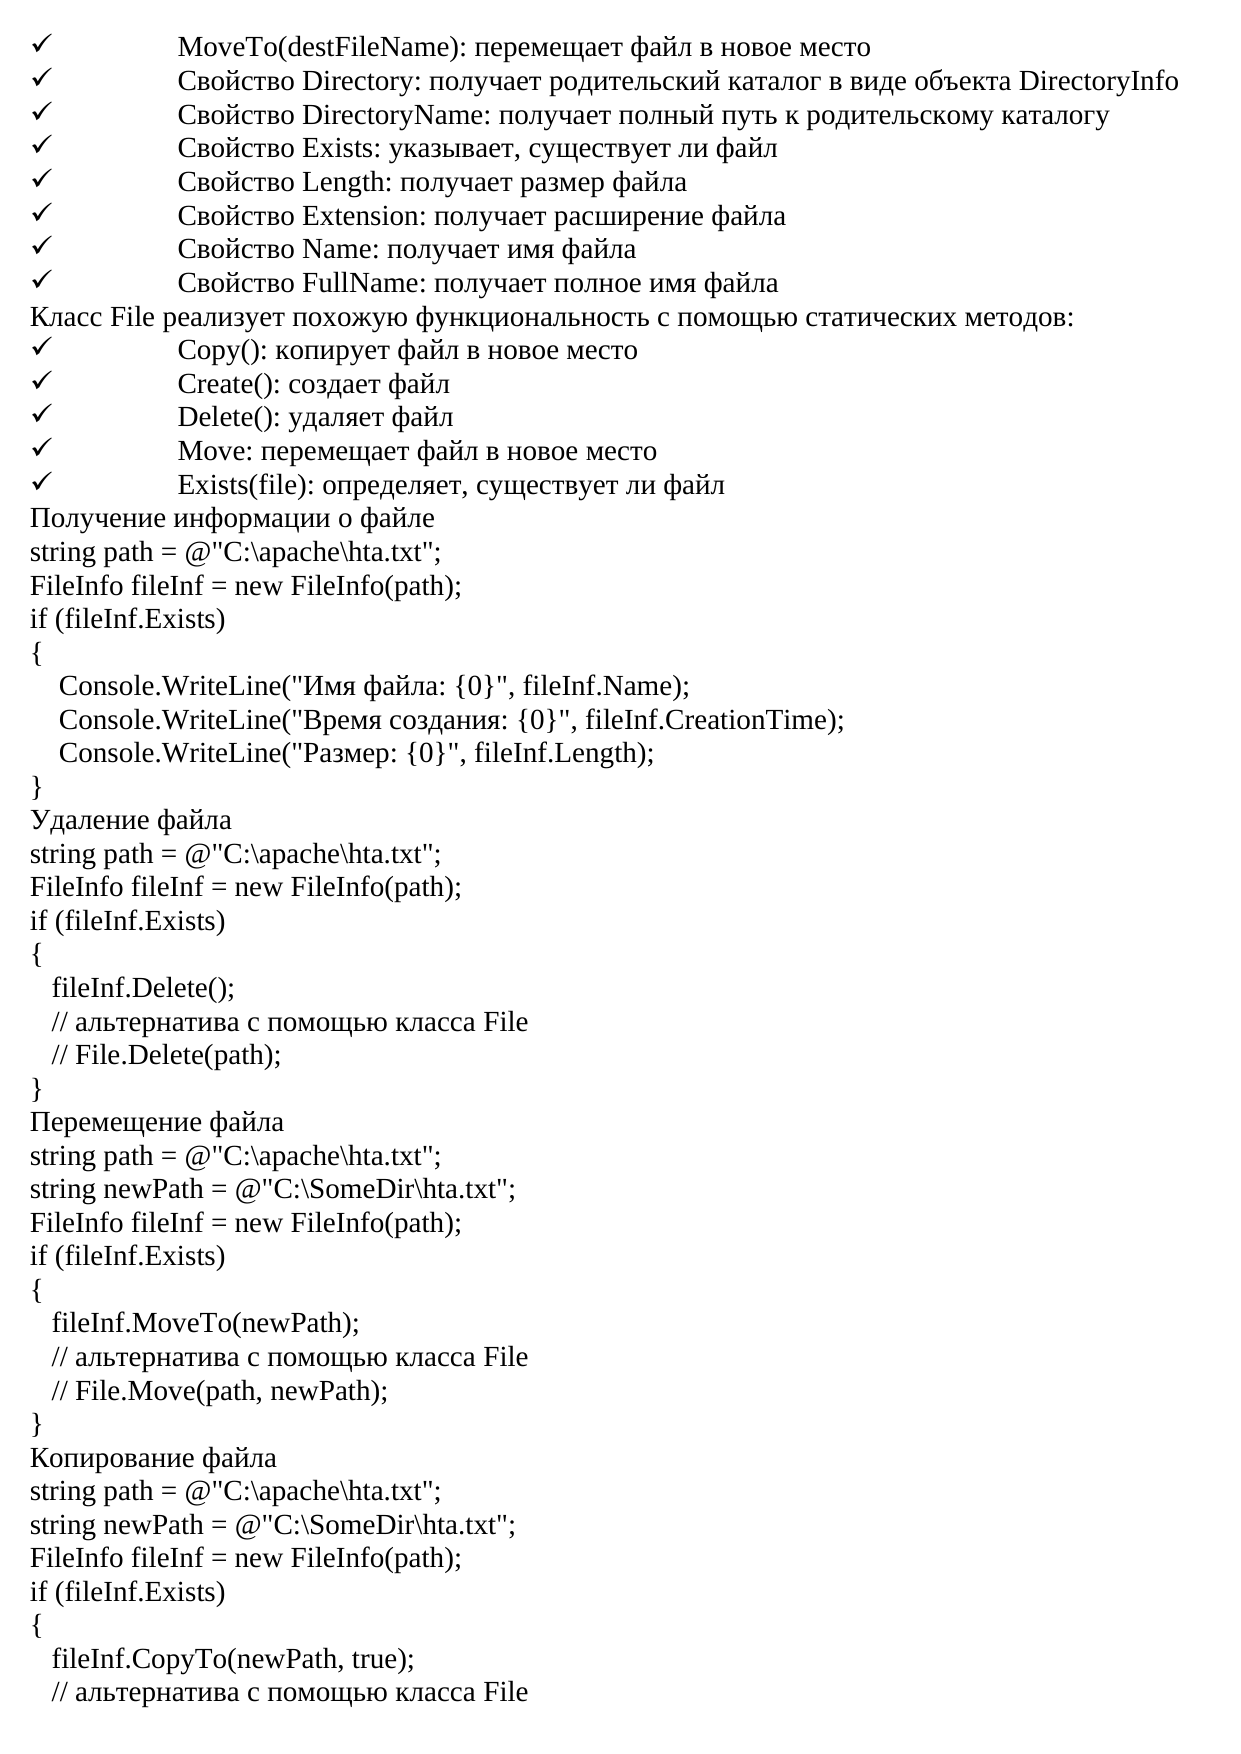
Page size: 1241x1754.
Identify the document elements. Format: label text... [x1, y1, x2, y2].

text FileInfo fileInf = new FileInfo(path); [29, 568, 1211, 601]
text // альтернатива с помощью класса File [29, 1674, 1211, 1708]
text // File.Delete(path); [29, 1037, 1211, 1071]
list Свойство Exists: указывает, существует ли файл [29, 131, 1211, 164]
text string newPath = @"C:\SomeDir\hta.txt"; [29, 1171, 1211, 1205]
text Console.WriteLine("Имя файла: {0}", fileInf.Name); [29, 668, 1211, 702]
list Move: перемещает файл в новое место [29, 433, 1211, 467]
text Класс File реализует похожую функциональность с помощью статических методов: [29, 299, 1211, 332]
list Свойство DirectoryName: получает полный путь к родительскому каталогу [29, 97, 1211, 131]
list Delete(): удаляет файл [29, 399, 1211, 433]
text string newPath = @"C:\SomeDir\hta.txt"; [29, 1507, 1211, 1540]
list Copy(): копирует файл в новое место [29, 332, 1211, 366]
text string path = @"C:\apache\hta.txt"; [29, 1473, 1211, 1507]
text Перемещение файла [29, 1104, 1211, 1138]
text fileInf.MoveTo(newPath); [29, 1306, 1211, 1339]
text Копирование файла [29, 1440, 1211, 1473]
list Свойство FullName: получает полное имя файла [29, 265, 1211, 299]
list Create(): создает файл [29, 366, 1211, 399]
text Удаление файла [29, 802, 1211, 836]
text FileInfo fileInf = new FileInfo(path); [29, 1540, 1211, 1574]
text { [29, 635, 1211, 668]
text } [29, 1406, 1211, 1440]
text Получение информации о файле [29, 501, 1211, 534]
text FileInfo fileInf = new FileInfo(path); [29, 1205, 1211, 1238]
text // альтернатива с помощью класса File [29, 1339, 1211, 1373]
text string path = @"C:\apache\hta.txt"; [29, 836, 1211, 869]
list Свойство Extension: получает расширение файла [29, 198, 1211, 231]
text { [29, 1607, 1211, 1641]
text FileInfo fileInf = new FileInfo(path); [29, 869, 1211, 903]
text { [29, 937, 1211, 970]
text } [29, 769, 1211, 802]
text } [29, 1071, 1211, 1104]
text if (fileInf.Exists) [29, 1574, 1211, 1607]
text // альтернатива с помощью класса File [29, 1004, 1211, 1037]
text fileInf.Delete(); [29, 970, 1211, 1004]
list Exists(file): определяет, существует ли файл [29, 467, 1211, 501]
text { [29, 1272, 1211, 1306]
text Console.WriteLine("Время создания: {0}", fileInf.CreationTime); [29, 702, 1211, 735]
text // File.Move(path, newPath); [29, 1373, 1211, 1406]
text if (fileInf.Exists) [29, 903, 1211, 937]
list MoveTo(destFileName): перемещает файл в новое место [29, 29, 1211, 63]
text if (fileInf.Exists) [29, 1238, 1211, 1272]
text fileInf.CopyTo(newPath, true); [29, 1641, 1211, 1674]
list Свойство Length: получает размер файла [29, 164, 1211, 198]
text Console.WriteLine("Размер: {0}", fileInf.Length); [29, 735, 1211, 769]
text if (fileInf.Exists) [29, 601, 1211, 635]
list Свойство Name: получает имя файла [29, 231, 1211, 265]
list Свойство Directory: получает родительский каталог в виде объекта DirectoryInfo [29, 63, 1211, 97]
text string path = @"C:\apache\hta.txt"; [29, 1138, 1211, 1171]
text string path = @"C:\apache\hta.txt"; [29, 534, 1211, 568]
